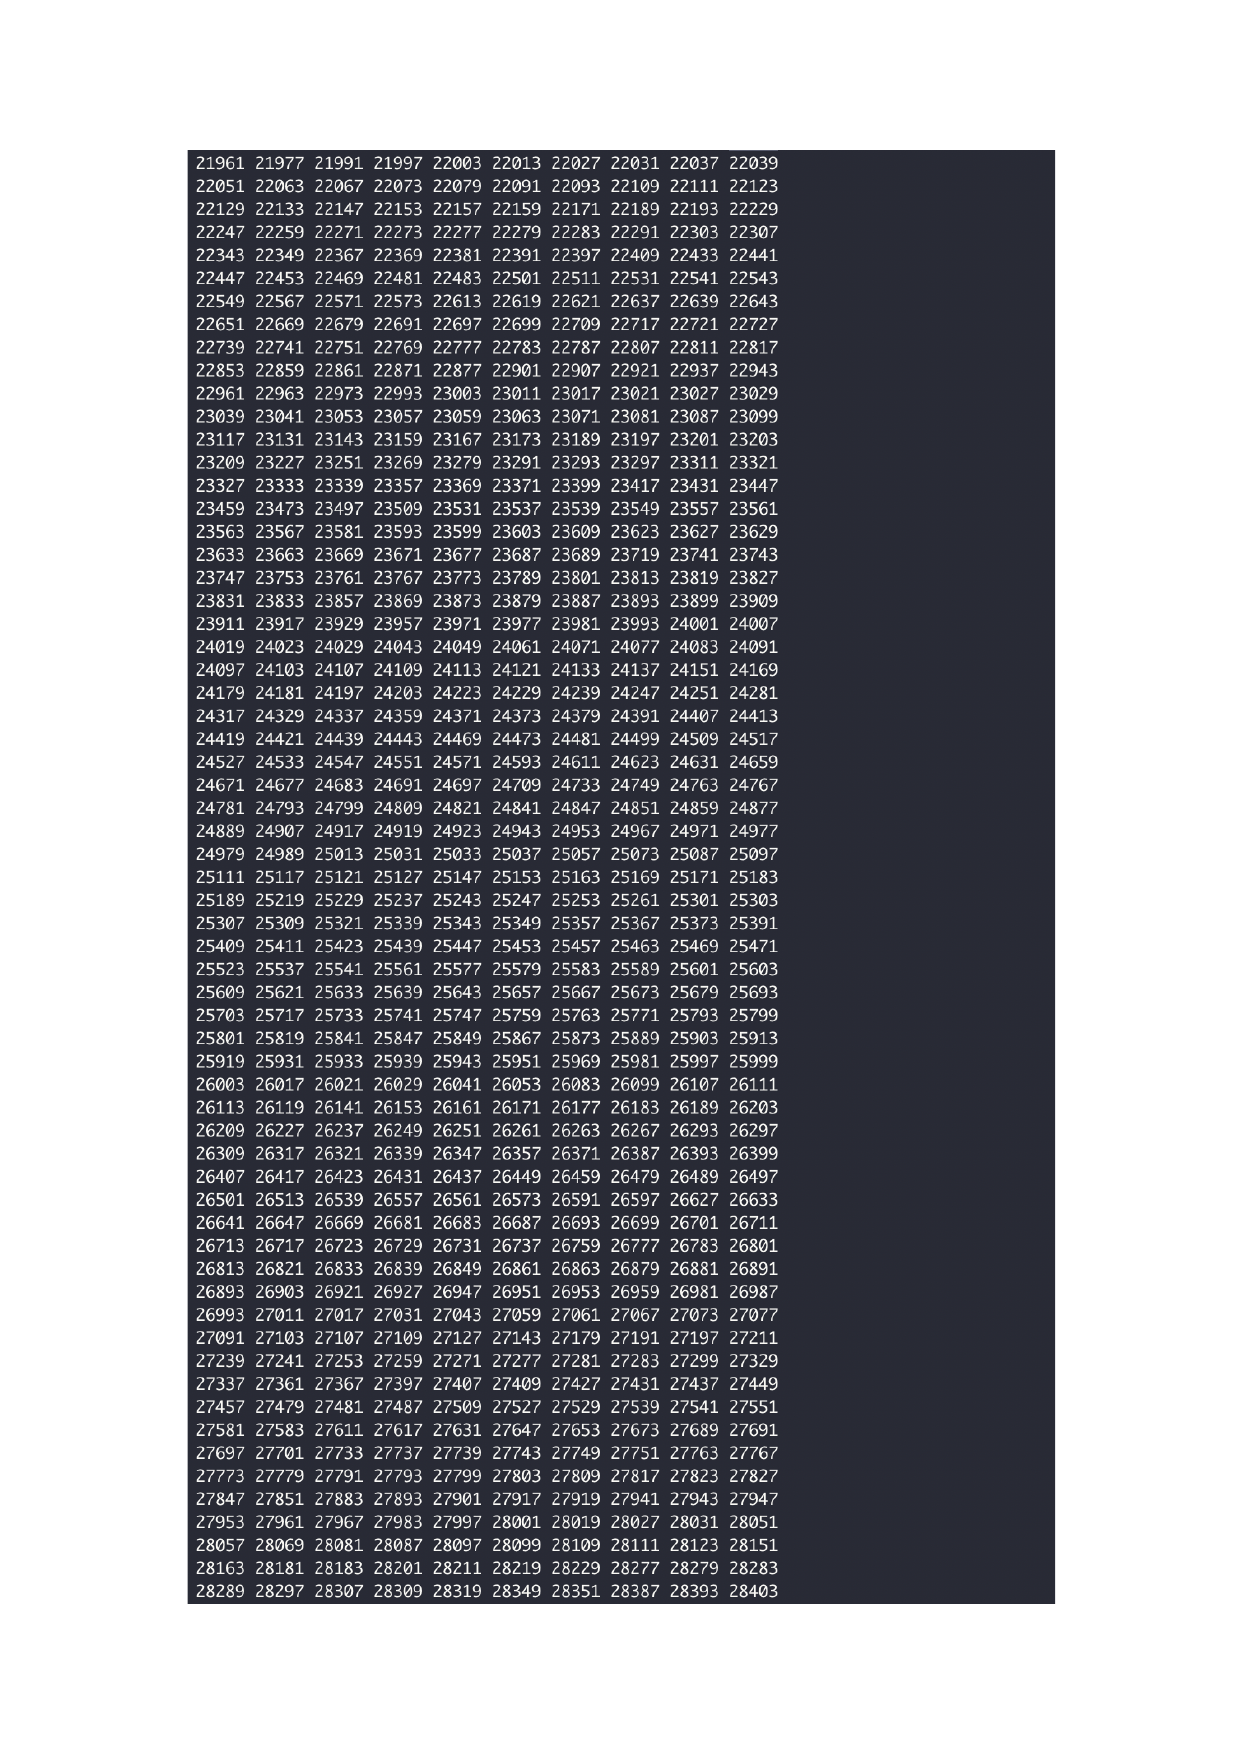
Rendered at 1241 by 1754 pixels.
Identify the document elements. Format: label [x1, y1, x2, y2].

picture [187, 150, 1055, 1604]
